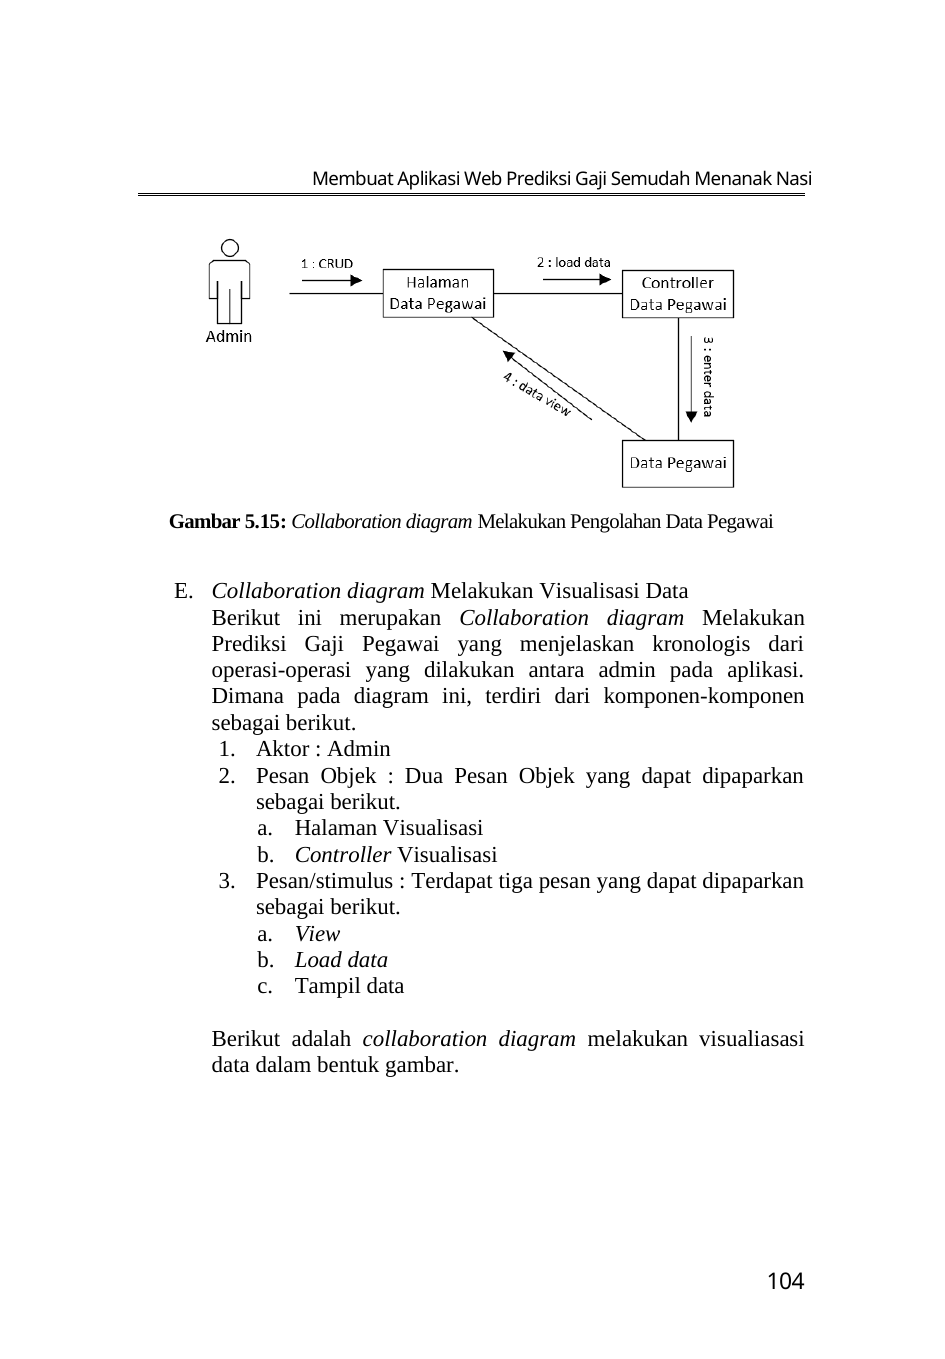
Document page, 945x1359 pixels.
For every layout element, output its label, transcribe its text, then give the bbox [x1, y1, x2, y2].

list Berikut adalah collaboration diagram melakukan visualiasasi data dalam bentuk gambar. [211, 1025, 805, 1078]
list Halaman Visualisasi [257, 814, 805, 841]
list Collaboration diagram Melakukan Visualisasi Data [174, 577, 805, 603]
list View [257, 920, 805, 946]
list Tampil data [257, 972, 805, 999]
list Controller Visualisasi [257, 841, 805, 867]
text Gambar 5.15: Collaboration diagram Melakukan Pengolahan Data Pegawai [138, 509, 805, 533]
list Pesan Objek : Dua Pesan Objek yang dapat dipaparkan sebagai berikut. [218, 762, 805, 814]
list Berikut ini merupakan Collaboration diagram Melakukan Prediksi Gaji Pegawai yang menjelaskan kronologis dari operasi-operasi yang dilakukan antara admin pada aplikasi. Dimana pada diagram ini, terdiri dari komponen-komponen sebagai berikut. [211, 603, 805, 735]
list Pesan/stimulus : Terdapat tiga pesan yang dapat dipaparkan sebagai berikut. [218, 867, 805, 920]
list Load data [257, 946, 805, 972]
list Aktor : Admin [218, 735, 805, 762]
picture [196, 236, 747, 497]
